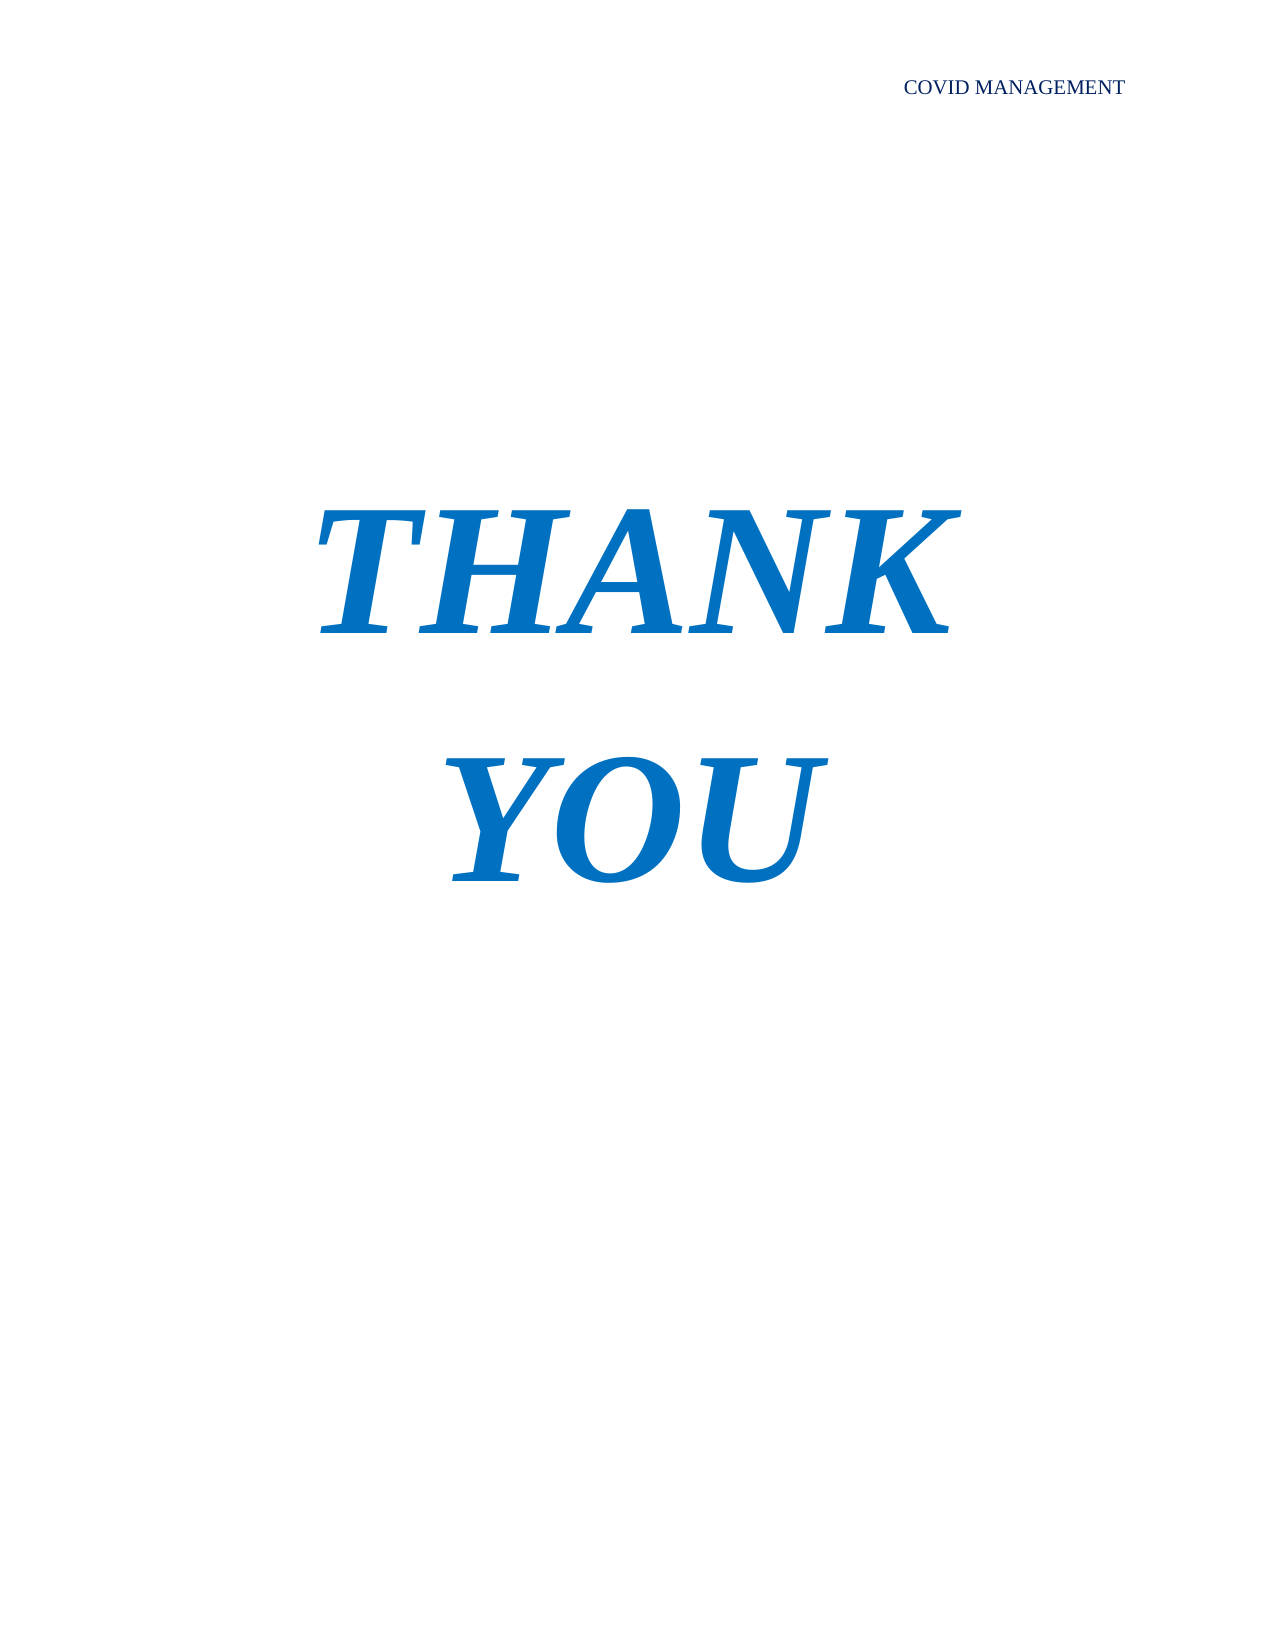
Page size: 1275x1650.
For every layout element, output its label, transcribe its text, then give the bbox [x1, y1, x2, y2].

text THANK YOU [150, 458, 1125, 922]
